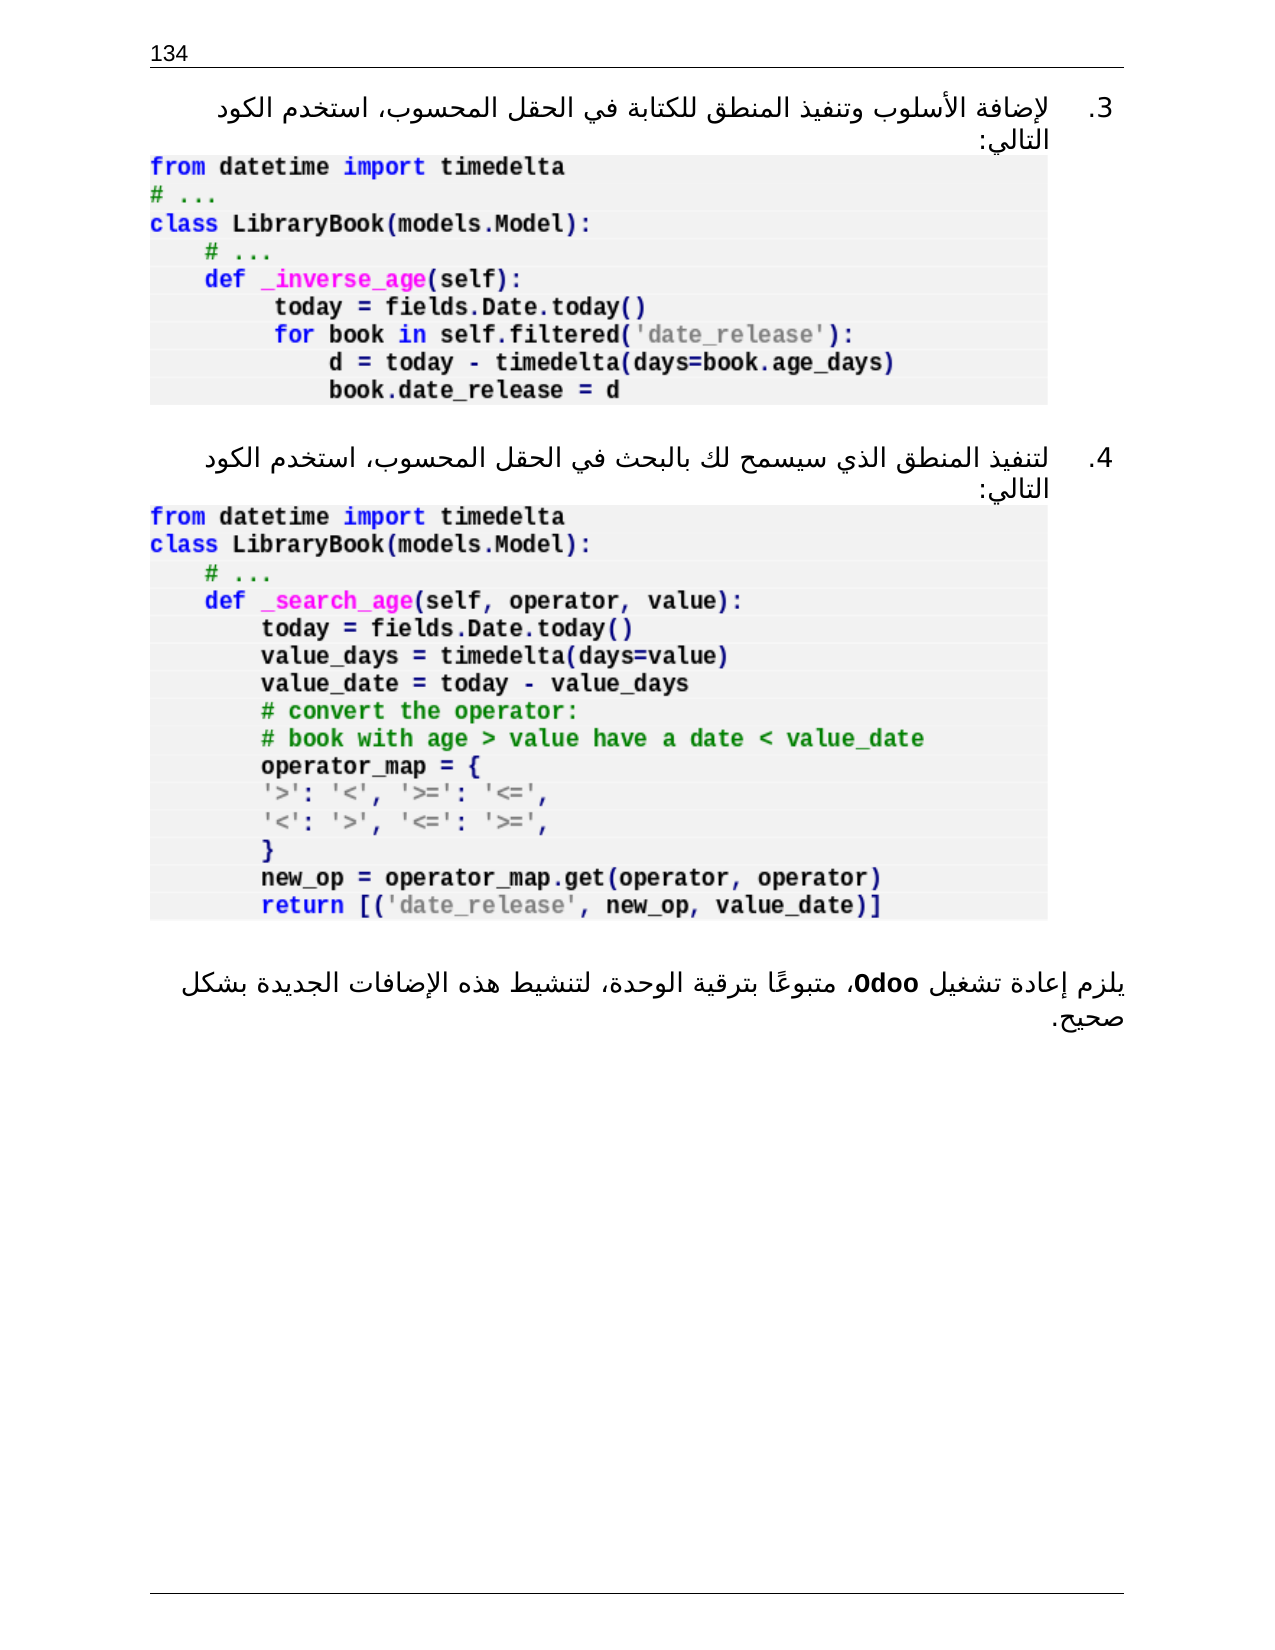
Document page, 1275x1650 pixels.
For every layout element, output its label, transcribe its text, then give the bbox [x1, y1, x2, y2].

text يلزم إعادة تشغيل Odoo، متبوعًا بترقية الوحدة، لتنشيط هذه الإضافات الجديدة بشكل صحيح. [150, 968, 1125, 1032]
list لتنفيذ المنطق الذي سيسمح لك بالبحث في الحقل المحسوب، استخدم الكود التالي: [150, 442, 1087, 505]
list لإضافة الأسلوب وتنفيذ المنطق للكتابة في الحقل المحسوب، استخدم الكود التالي: [150, 92, 1087, 156]
